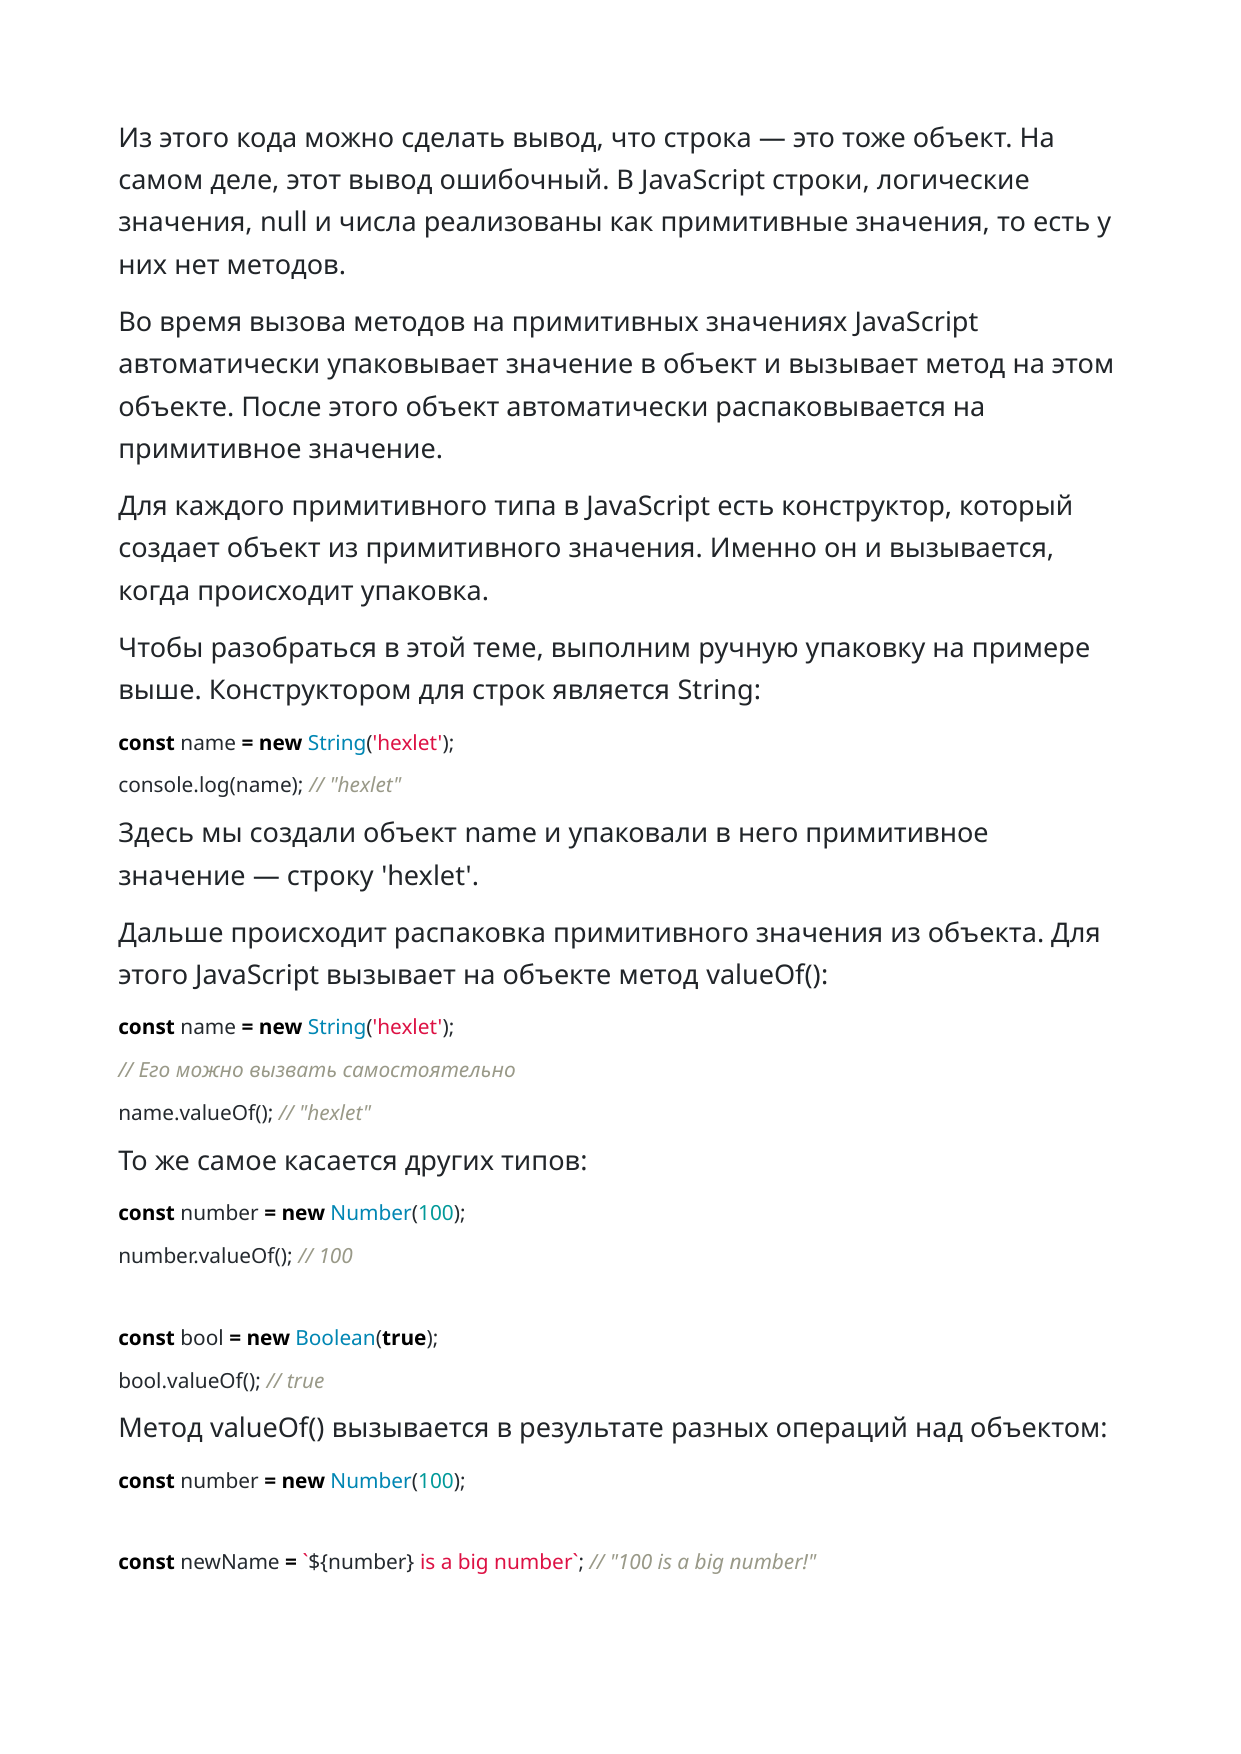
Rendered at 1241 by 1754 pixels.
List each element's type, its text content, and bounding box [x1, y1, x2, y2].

text Чтобы разобраться в этой теме, выполним ручную упаковку на примере выше. Конструктором для строк является String: [118, 628, 1122, 707]
text bool.valueOf(); // true [118, 1366, 1122, 1394]
text const name = new String('hexlet'); [118, 728, 1122, 756]
text const name = new String('hexlet'); [118, 1012, 1122, 1041]
text number.valueOf(); // 100 [118, 1241, 1122, 1270]
text Для каждого примитивного типа в JavaScript есть конструктор, который создает объект из примитивного значения. Именно он и вызывается, когда происходит упаковка. [118, 486, 1122, 608]
text То же самое касается других типов: [118, 1141, 1122, 1178]
text console.log(name); // "hexlet" [118, 771, 1122, 799]
text // Его можно вызвать самостоятельно [118, 1055, 1122, 1084]
text Дальше происходит распаковка примитивного значения из объекта. Для этого JavaScript вызывает на объекте метод valueOf(): [118, 913, 1122, 992]
text const number = new Number(100); [118, 1466, 1122, 1494]
text const newName = `${number} is a big number`; // "100 is a big number!" [118, 1547, 1122, 1575]
text name.valueOf(); // "hexlet" [118, 1098, 1122, 1127]
text Метод valueOf() вызывается в результате разных операций над объектом: [118, 1409, 1122, 1446]
text Во время вызова методов на примитивных значениях JavaScript автоматически упаковывает значение в объект и вызывает метод на этом объекте. После этого объект автоматически распаковывается на примитивное значение. [118, 302, 1122, 466]
text const number = new Number(100); [118, 1198, 1122, 1227]
text const bool = new Boolean(true); [118, 1323, 1122, 1351]
text Из этого кода можно сделать вывод, что строка — это тоже объект. На самом деле, этот вывод ошибочный. В JavaScript строки, логические значения, null и числа реализованы как примитивные значения, то есть у них нет методов. [118, 118, 1122, 282]
text Здесь мы создали объект name и упаковали в него примитивное значение — строку 'hexlet'. [118, 814, 1122, 893]
